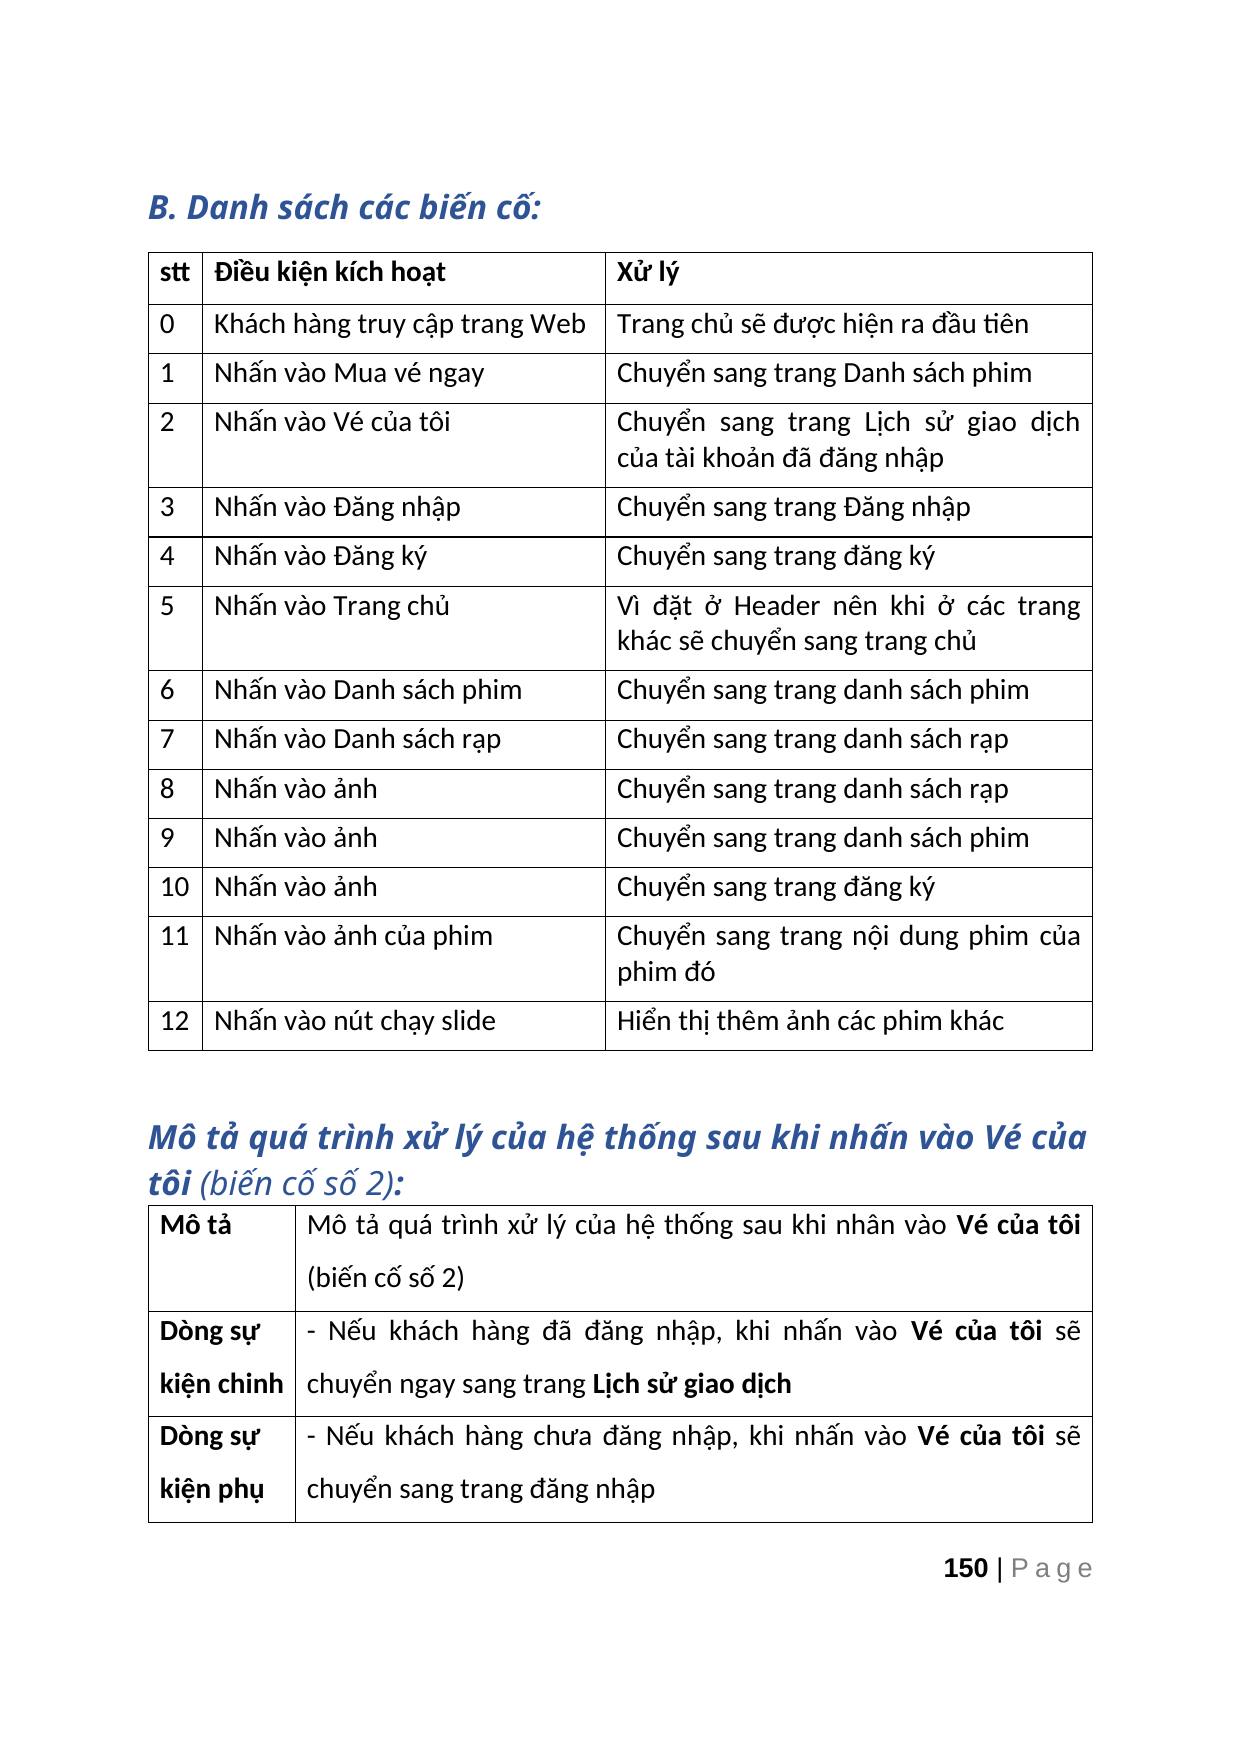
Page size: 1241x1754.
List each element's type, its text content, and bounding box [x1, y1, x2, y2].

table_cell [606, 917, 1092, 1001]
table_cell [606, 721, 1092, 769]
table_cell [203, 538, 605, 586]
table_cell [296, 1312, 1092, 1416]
table_cell Chuyển sang trang Lịch sử giao dịch của tài khoản đã đăng nhập [606, 404, 1092, 487]
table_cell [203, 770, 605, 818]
table_header stt [149, 253, 202, 304]
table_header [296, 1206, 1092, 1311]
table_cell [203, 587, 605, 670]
table_cell Trang chủ sẽ được hiện ra đầu tiên [606, 305, 1092, 353]
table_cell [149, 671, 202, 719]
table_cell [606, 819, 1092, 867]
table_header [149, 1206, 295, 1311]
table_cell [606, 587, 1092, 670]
table_cell 2 [149, 404, 202, 487]
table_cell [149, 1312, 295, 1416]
subtitle B. Danh sách các biến cố: [148, 184, 1092, 229]
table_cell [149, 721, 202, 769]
table_cell 1 [149, 354, 202, 402]
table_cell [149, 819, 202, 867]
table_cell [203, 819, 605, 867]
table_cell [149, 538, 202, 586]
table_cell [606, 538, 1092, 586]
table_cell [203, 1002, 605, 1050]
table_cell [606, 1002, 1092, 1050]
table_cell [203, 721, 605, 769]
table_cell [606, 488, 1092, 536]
table_header Điều kiện kích hoạt [203, 253, 605, 304]
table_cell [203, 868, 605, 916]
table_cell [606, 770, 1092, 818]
table_header Xử lý [606, 253, 1092, 304]
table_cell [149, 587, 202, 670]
table_cell Nhấn vào Mua vé ngay [203, 354, 605, 402]
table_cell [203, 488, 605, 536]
table_cell Khách hàng truy cập trang Web [203, 305, 605, 353]
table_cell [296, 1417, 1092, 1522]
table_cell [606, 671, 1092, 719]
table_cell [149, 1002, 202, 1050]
subtitle Mô tả quá trình xử lý của hệ thống sau khi nhấn vào Vé của tôi (biến cố số 2): [148, 1114, 1092, 1205]
table_cell Chuyển sang trang Danh sách phim [606, 354, 1092, 402]
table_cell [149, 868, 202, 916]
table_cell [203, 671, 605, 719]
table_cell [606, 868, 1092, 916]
table_cell 3 [149, 488, 202, 536]
table_cell 0 [149, 305, 202, 353]
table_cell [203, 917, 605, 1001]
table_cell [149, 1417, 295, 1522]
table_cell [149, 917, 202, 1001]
table_cell Nhấn vào Vé của tôi [203, 404, 605, 487]
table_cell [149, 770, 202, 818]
